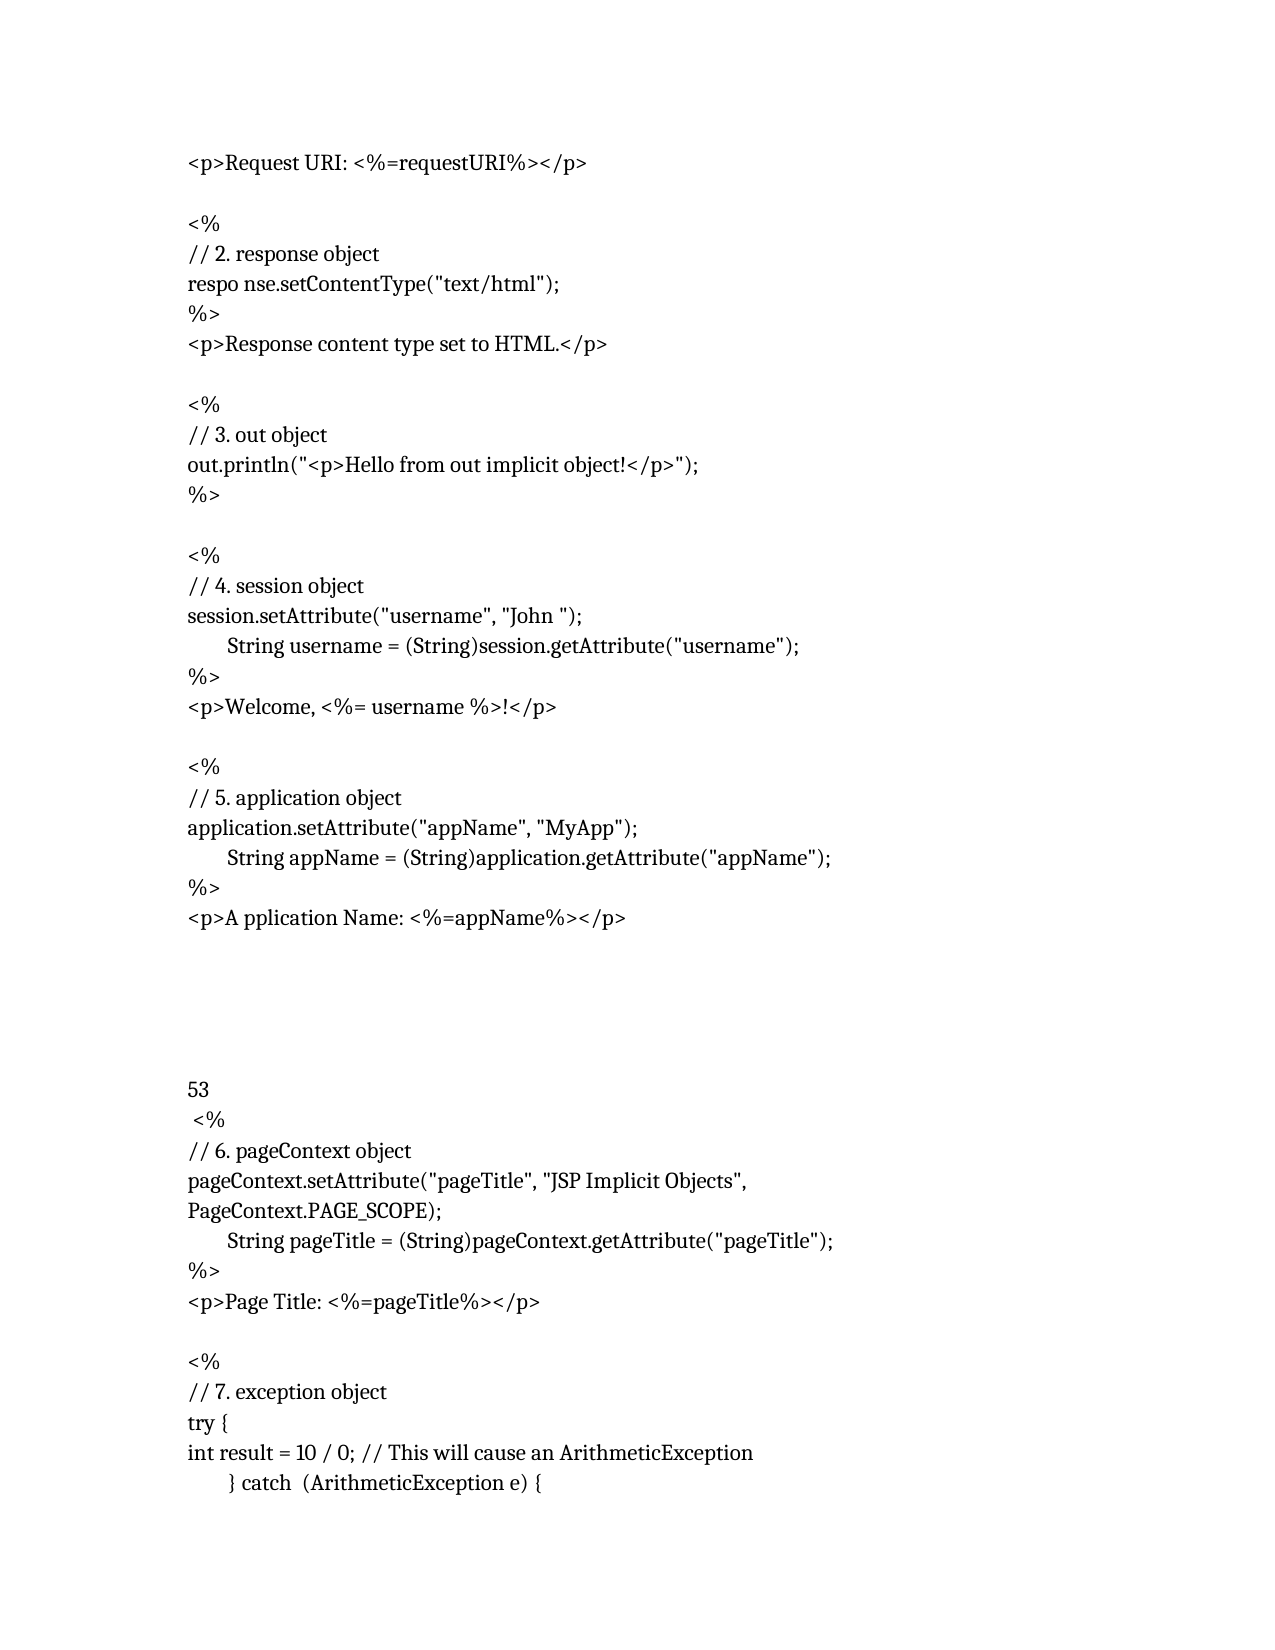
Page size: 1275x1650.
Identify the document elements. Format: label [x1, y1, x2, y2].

text [187, 150, 1087, 1052]
text [187, 1077, 1087, 1496]
